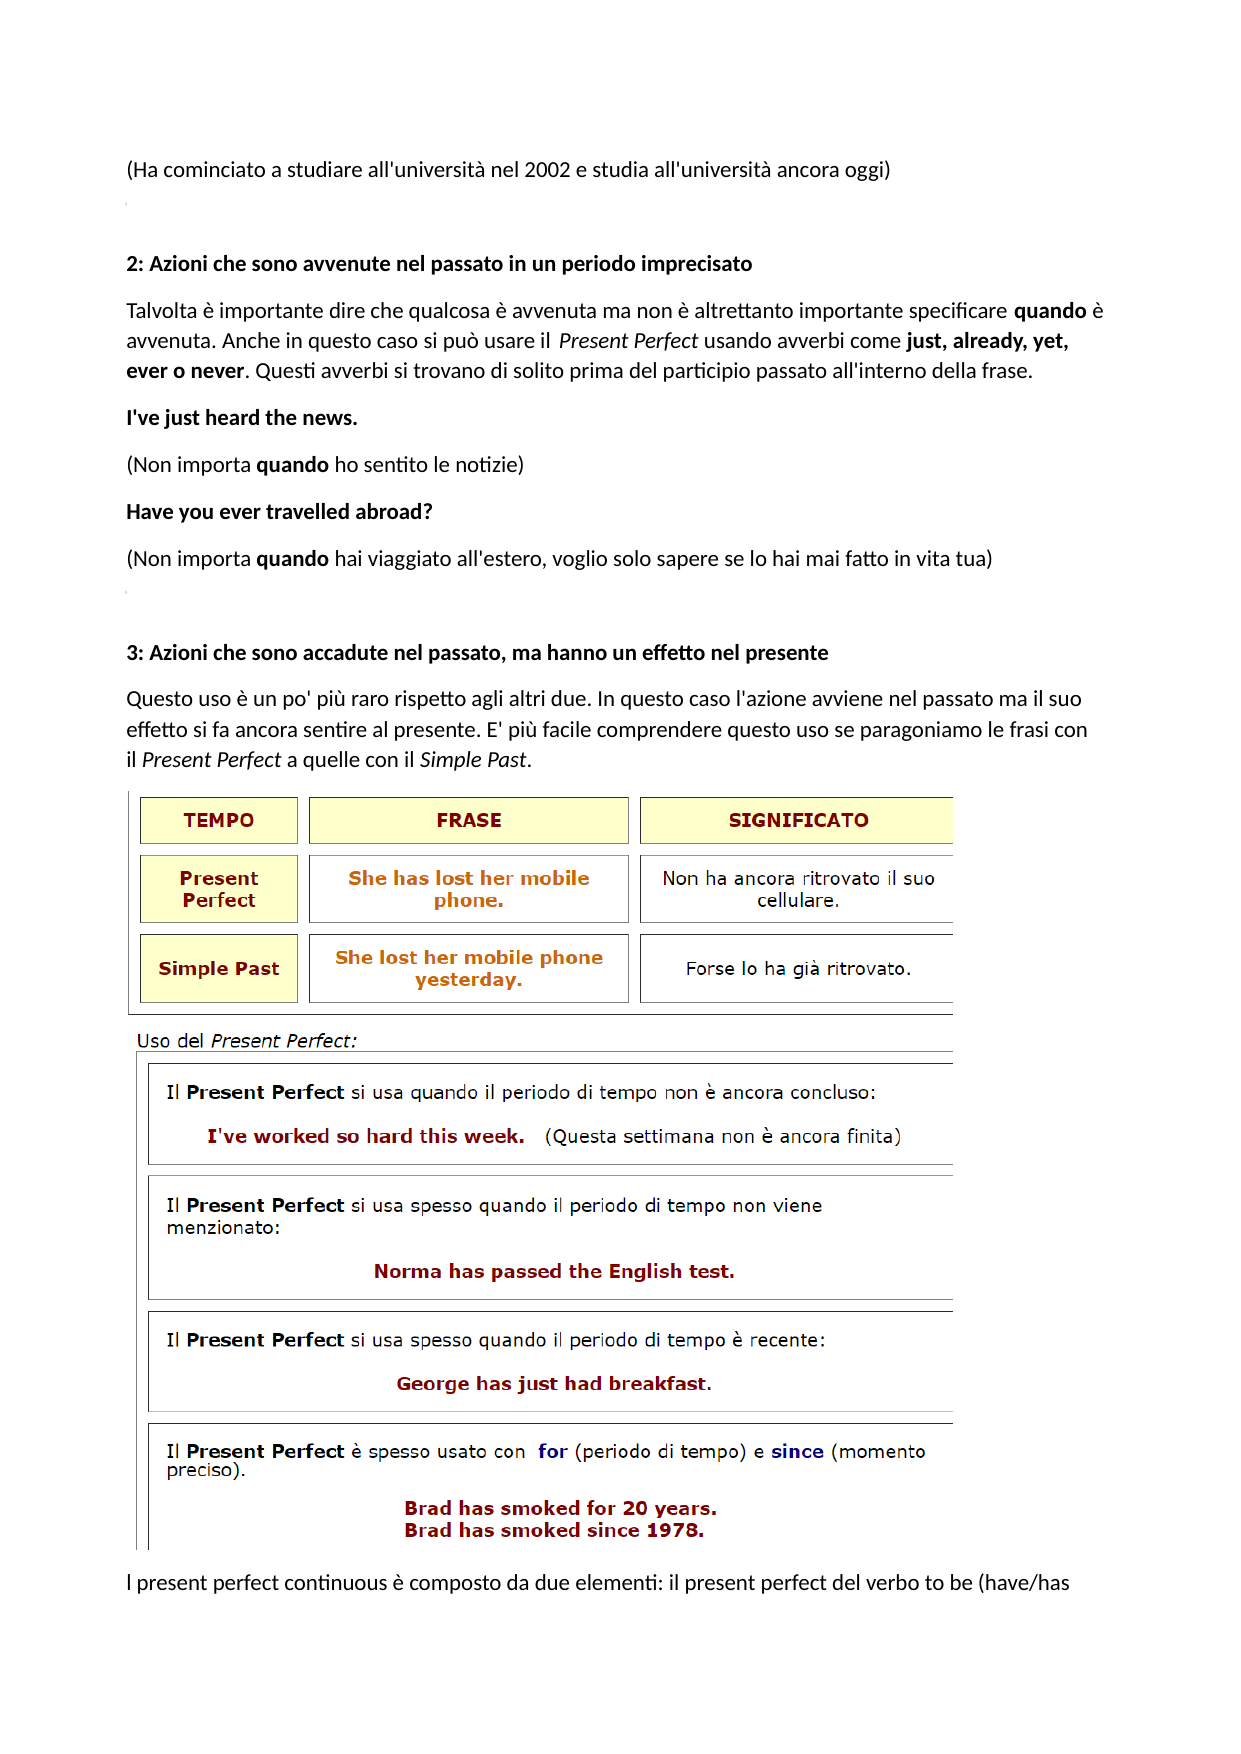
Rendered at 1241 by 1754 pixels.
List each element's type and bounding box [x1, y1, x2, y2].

picture [126, 791, 953, 1550]
table_cell [118, 148, 1122, 1604]
